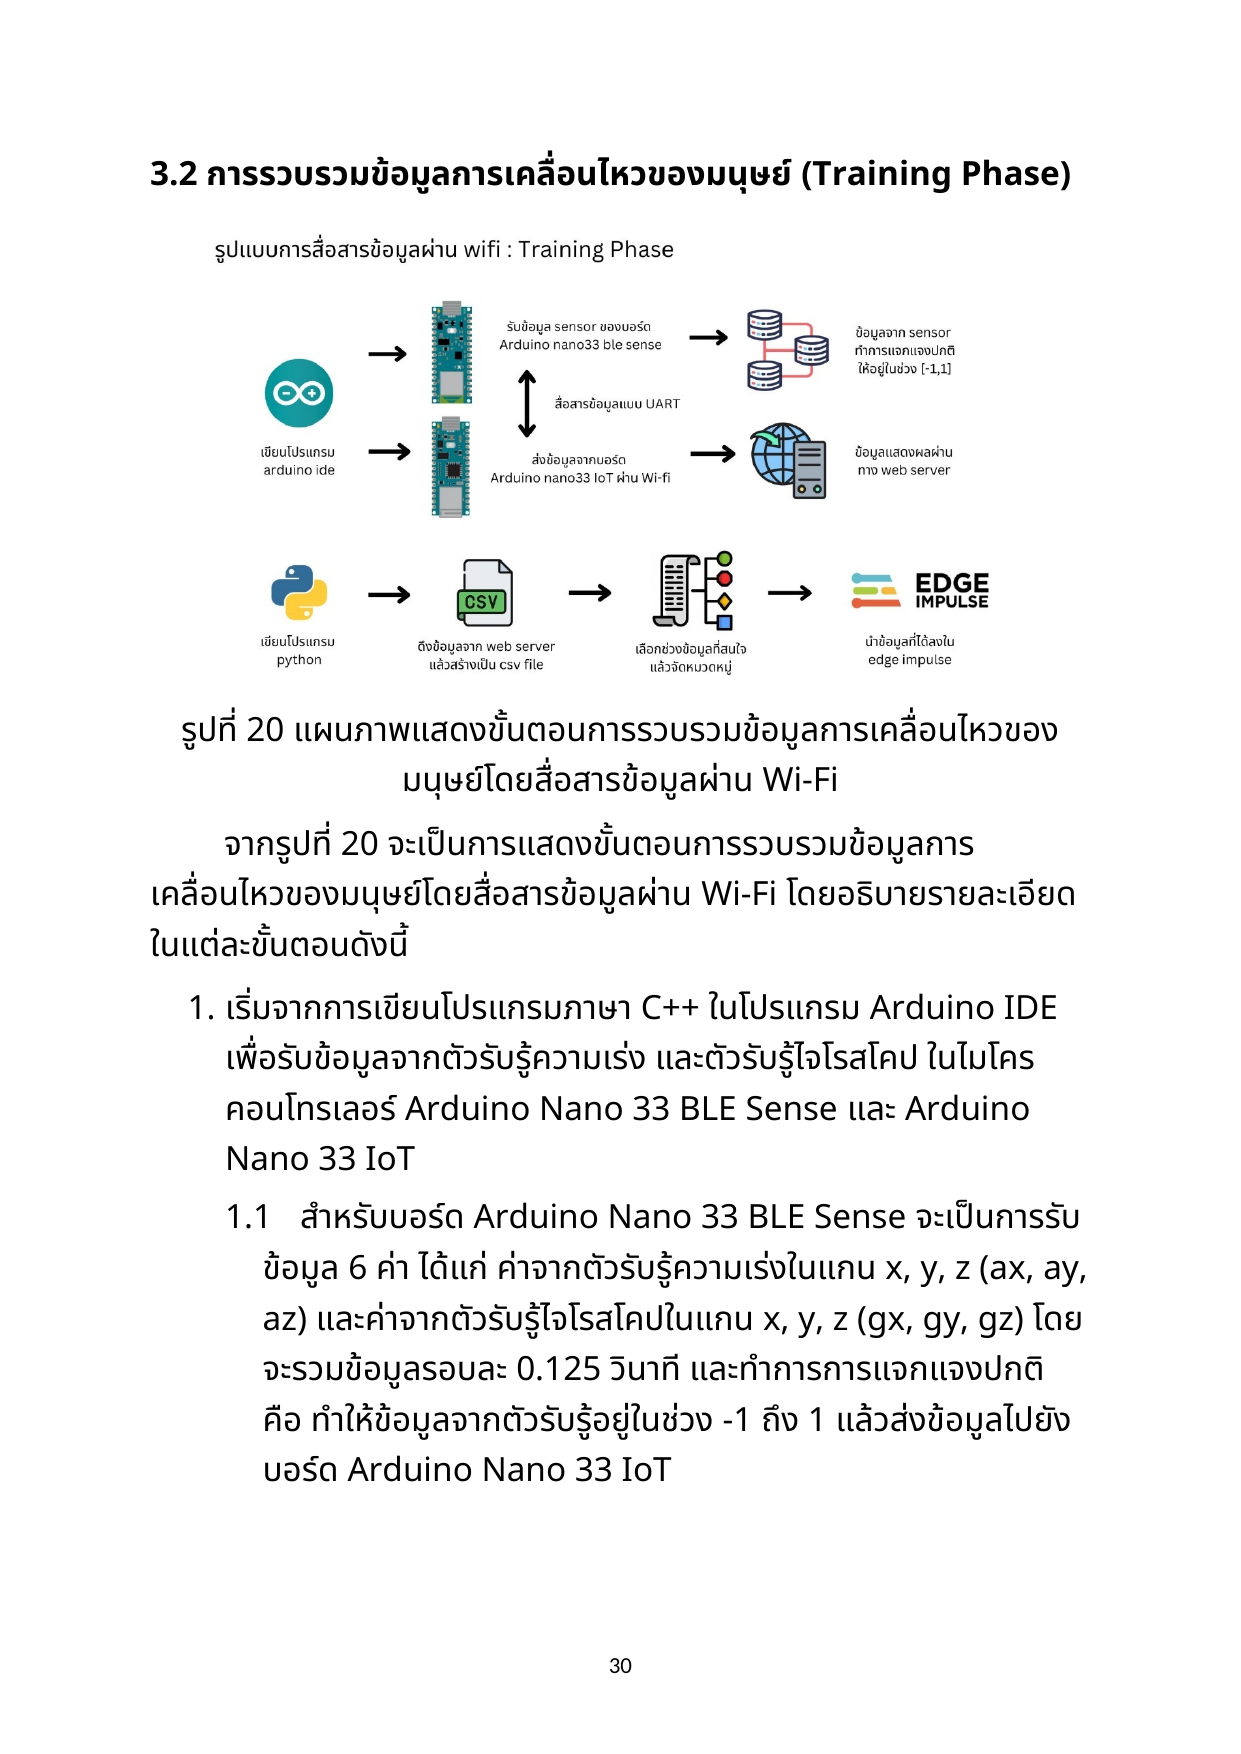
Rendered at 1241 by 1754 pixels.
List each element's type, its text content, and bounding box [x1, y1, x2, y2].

text จากรูปที่ 20 จะเป็นการแสดงขั้นตอนการรวบรวมข้อมูลการเคลื่อนไหวของมนุษย์โดยสื่อสารข้อมูลผ่าน Wi-Fi โดยอธิบายรายละเอียดในแต่ละขั้นตอนดังนี้ [150, 819, 1090, 971]
picture [187, 213, 1053, 694]
text 3.2 การรวบรวมข้อมูลการเคลื่อนไหวของมนุษย์ (Training Phase) [150, 150, 1090, 201]
list สำหรับบอร์ด Arduino Nano 33 BLE Sense จะเป็นการรับข้อมูล 6 ค่า ได้แก่ ค่าจากตัวรับรู้ความเร่งในแกน x, y, z (ax, ay, az) และค่าจากตัวรับรู้ไจโรสโคปในแกน x, y, z (gx, gy, gz) โดยจะรวมข้อมูลรอบละ 0.125 วินาที และทำการการแจกแจงปกติ คือ ทำให้ข้อมูลจากตัวรับรู้อยู่ในช่วง -1 ถึง 1 แล้วส่งข้อมูลไปยังบอร์ด Arduino Nano 33 IoT [225, 1193, 1090, 1497]
list เริ่มจากการเขียนโปรแกรมภาษา C++ ในโปรแกรม Arduino IDE เพื่อรับข้อมูลจากตัวรับรู้ความเร่ง และตัวรับรู้ไจโรสโคป ในไมโครคอนโทรเลอร์ Arduino Nano 33 BLE Sense และ Arduino Nano 33 IoT [187, 983, 1090, 1181]
text รูปที่ 20 แผนภาพแสดงขั้นตอนการรวบรวมข้อมูลการเคลื่อนไหวของมนุษย์โดยสื่อสารข้อมูลผ่าน Wi-Fi [150, 706, 1090, 807]
